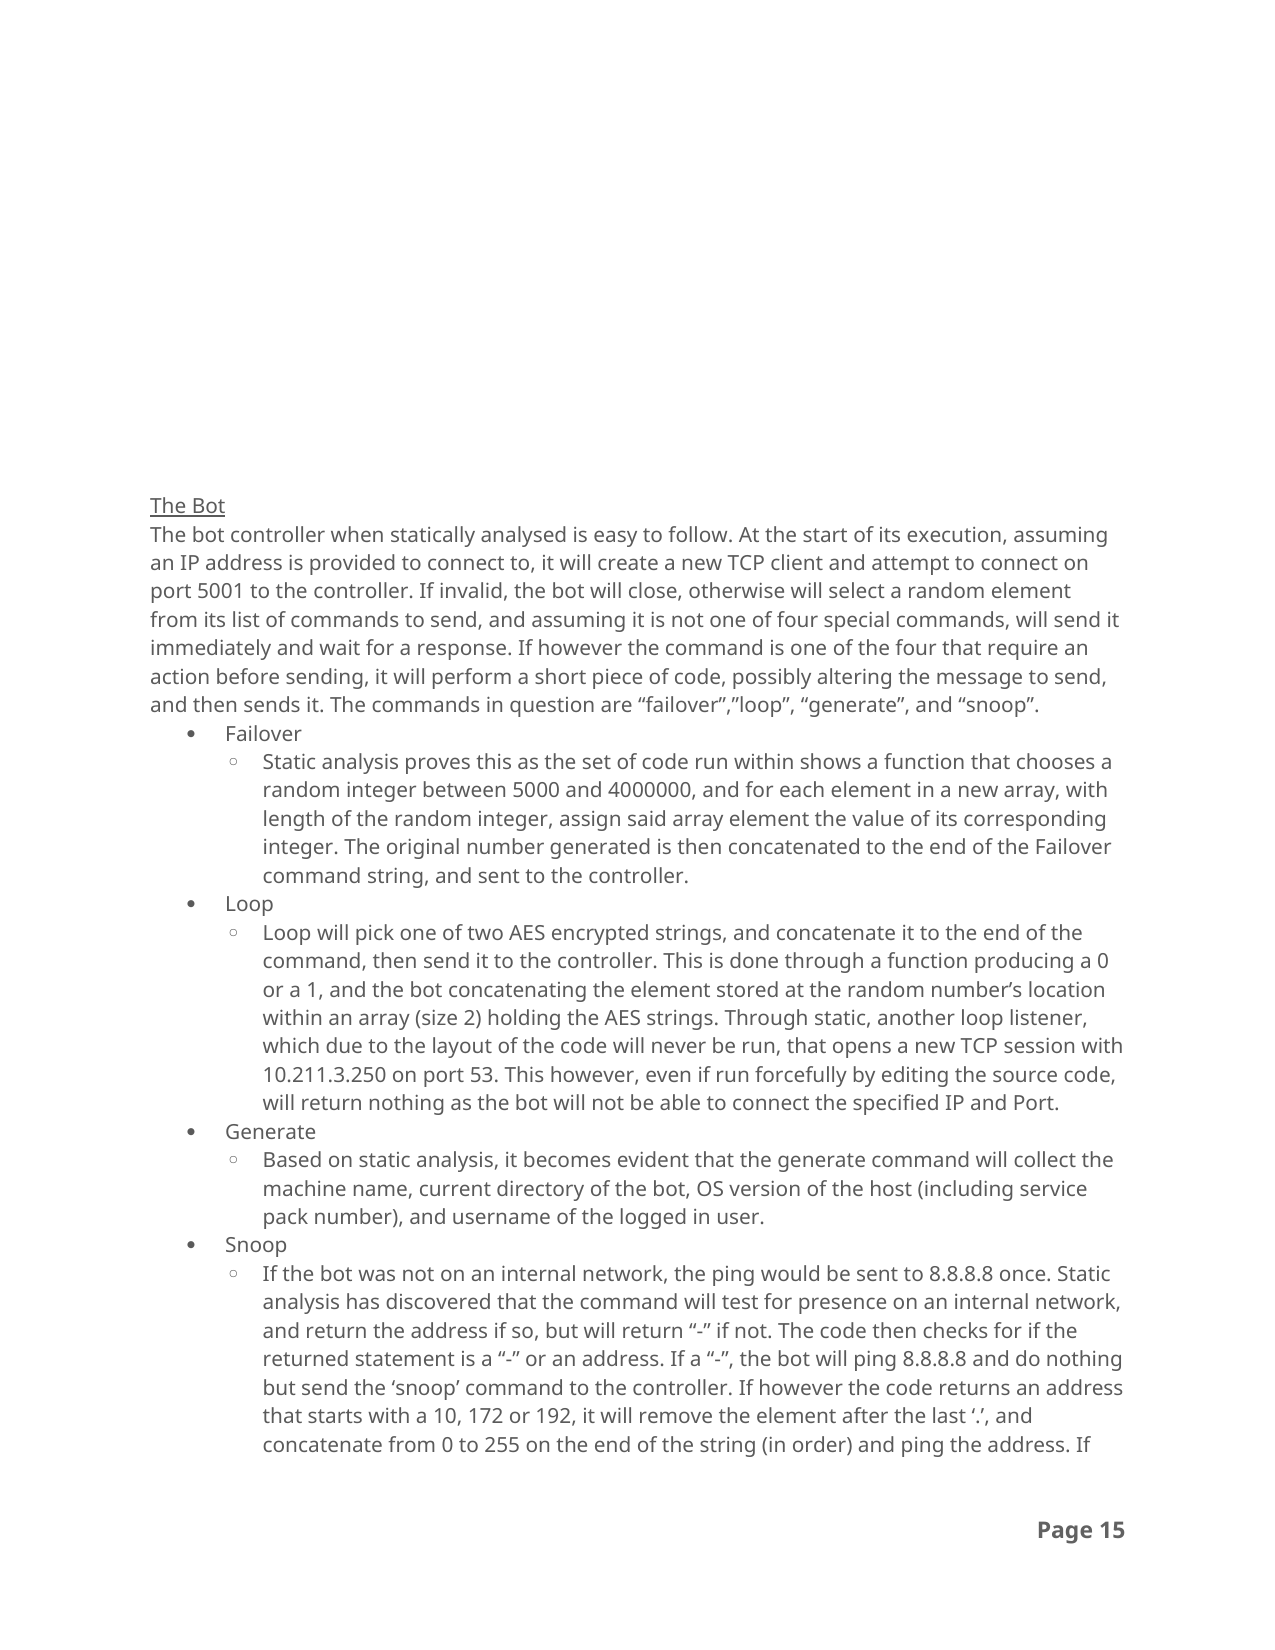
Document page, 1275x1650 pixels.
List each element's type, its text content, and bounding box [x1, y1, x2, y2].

list Loop will pick one of two AES encrypted strings, and concatenate it to the end of the command, then send it to the controller. This is done through a function producing a 0 or a 1, and the bot concatenating the element stored at the random number’s location within an array (size 2) holding the AES strings. Through static, another loop listener, which due to the layout of the code will never be run, that opens a new TCP session with 10.211.3.250 on port 53. This however, even if run forcefully by editing the source code, will return nothing as the bot will not be able to connect the specified IP and Port. [225, 918, 1125, 1117]
list Static analysis proves this as the set of code run within shows a function that chooses a random integer between 5000 and 4000000, and for each element in a new array, with length of the random integer, assign said array element the value of its corresponding integer. The original number generated is then concatenated to the end of the Failover command string, and sent to the controller. [225, 747, 1125, 889]
list Snoop [187, 1231, 1125, 1259]
list Failover [187, 719, 1125, 747]
list Loop [187, 889, 1125, 918]
list Generate [187, 1117, 1125, 1145]
text The bot controller when statically analysed is easy to follow. At the start of its execution, assuming an IP address is provided to connect to, it will create a new TCP client and attempt to connect on port 5001 to the controller. If invalid, the bot will close, otherwise will select a random element from its list of commands to send, and assuming it is not one of four special commands, will send it immediately and wait for a response. If however the command is one of the four that require an action before sending, it will perform a short piece of code, possibly altering the message to send, and then sends it. The commands in question are “failover”,”loop”, “generate”, and “snoop”. [150, 520, 1125, 719]
text The Bot [150, 491, 1125, 520]
list Based on static analysis, it becomes evident that the generate command will collect the machine name, current directory of the bot, OS version of the host (including service pack number), and username of the logged in user. [225, 1145, 1125, 1231]
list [225, 1259, 1125, 1458]
